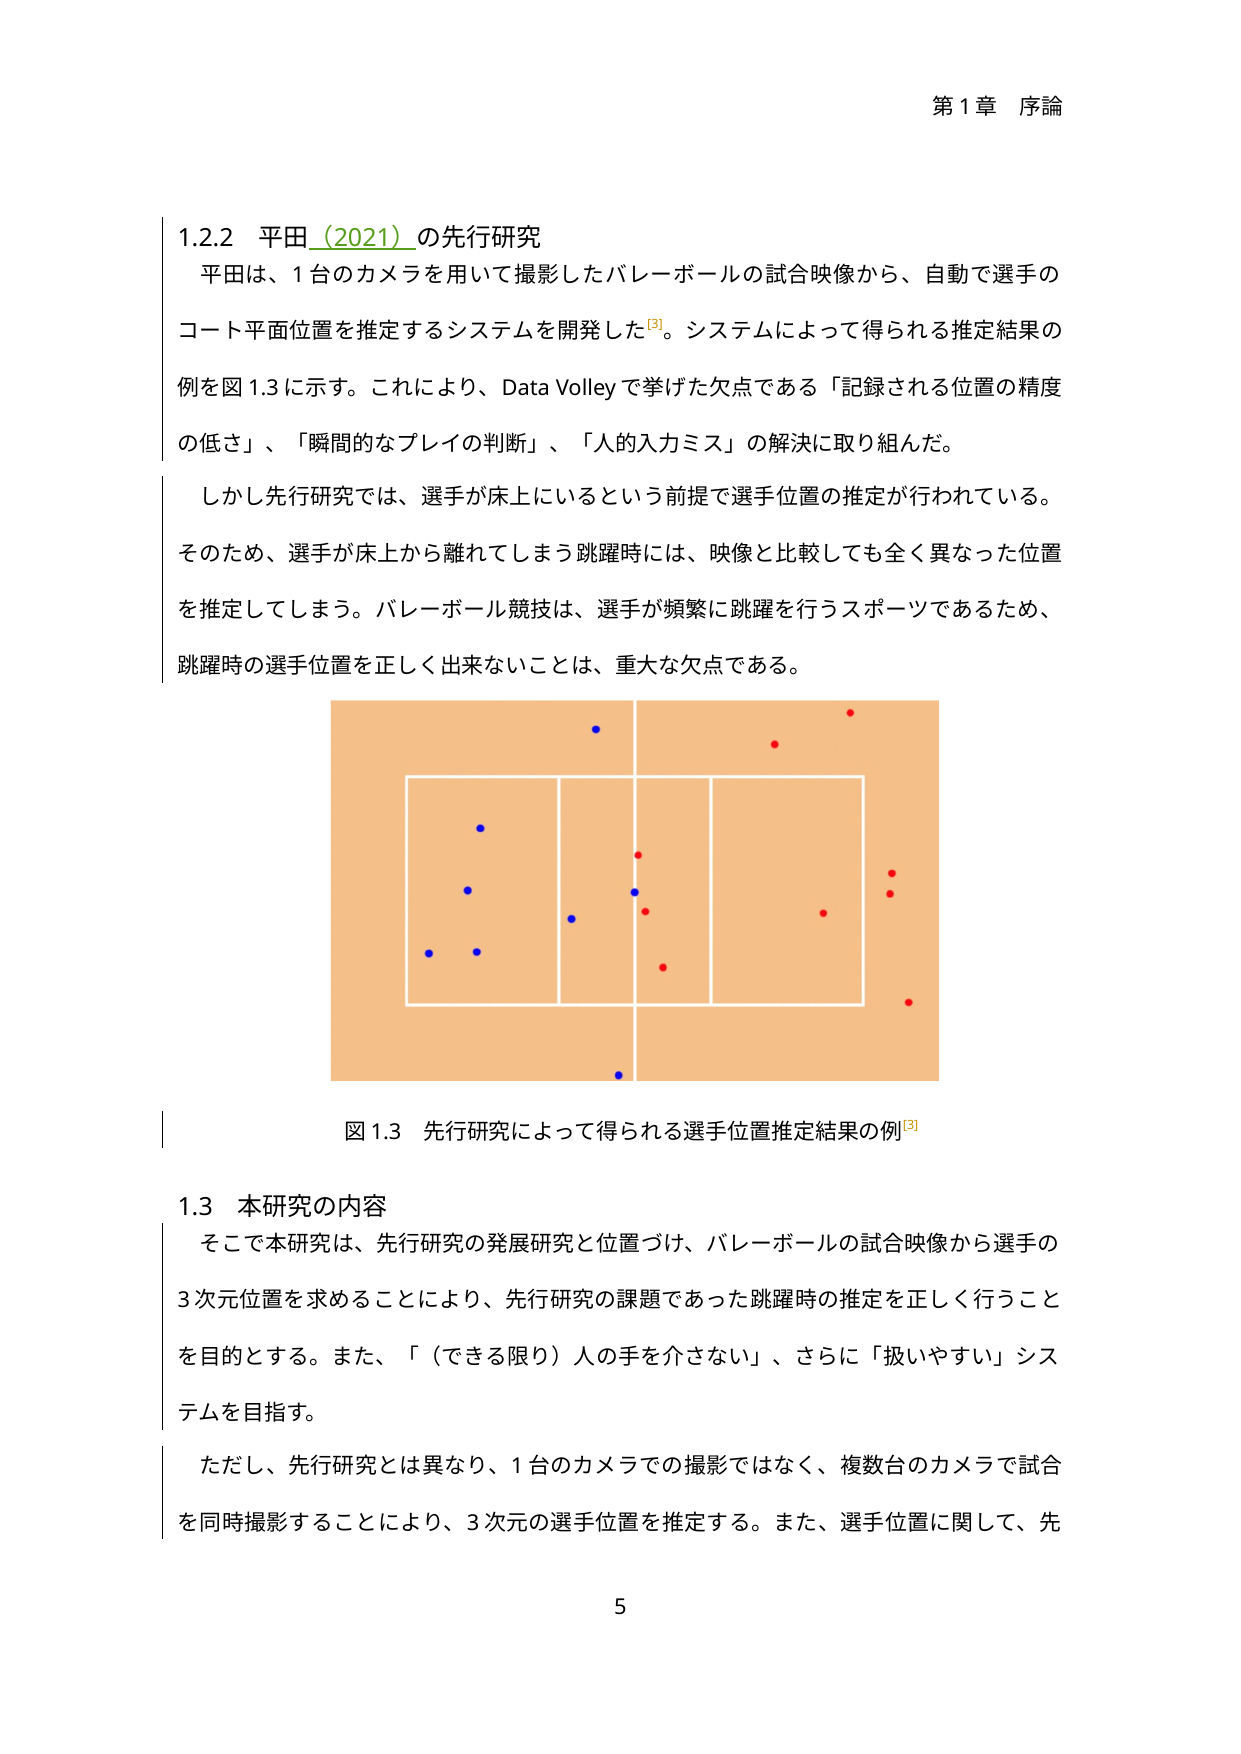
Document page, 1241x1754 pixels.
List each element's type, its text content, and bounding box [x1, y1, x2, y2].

subtitle 1.2.2 平田の先行研究 [177, 217, 1063, 254]
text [177, 1446, 1063, 1539]
subtitle 1.3 本研究の内容 [177, 1186, 1063, 1223]
text 図1.3 先行研究によって得られる選手位置推定結果の例 [177, 1111, 1063, 1148]
picture [331, 701, 938, 1081]
text 平田は、1台のカメラを用いて撮影したバレーボールの試合映像から、自動で選手のコート平面位置を推定するシステムを開発した。システムによって得られる推定結果の例を図1.3に示す。これにより、Data Volleyで挙げた欠点である「記録される位置の精度の低さ」、「瞬間的なプレイの判断」、「人的入力ミス」の解決に取り組んだ。 [177, 254, 1063, 461]
text そこで本研究は、先行研究の発展研究と位置づけ、バレーボールの試合映像から選手の3次元位置を求めることにより、先行研究の課題であった跳躍時の推定を正しく行うことを目的とする。また、「（できる限り）人の手を介さない」、さらに「扱いやすい」システムを目指す。 [177, 1223, 1063, 1430]
text しかし先行研究では、選手が床上にいるという前提で選手位置の推定が行われている。そのため、選手が床上から離れてしまう跳躍時には、映像と比較しても全く異なった位置を推定してしまう。バレーボール競技は、選手が頻繁に跳躍を行うスポーツであるため、跳躍時の選手位置を正しく出来ないことは、重大な欠点である。 [177, 476, 1063, 683]
